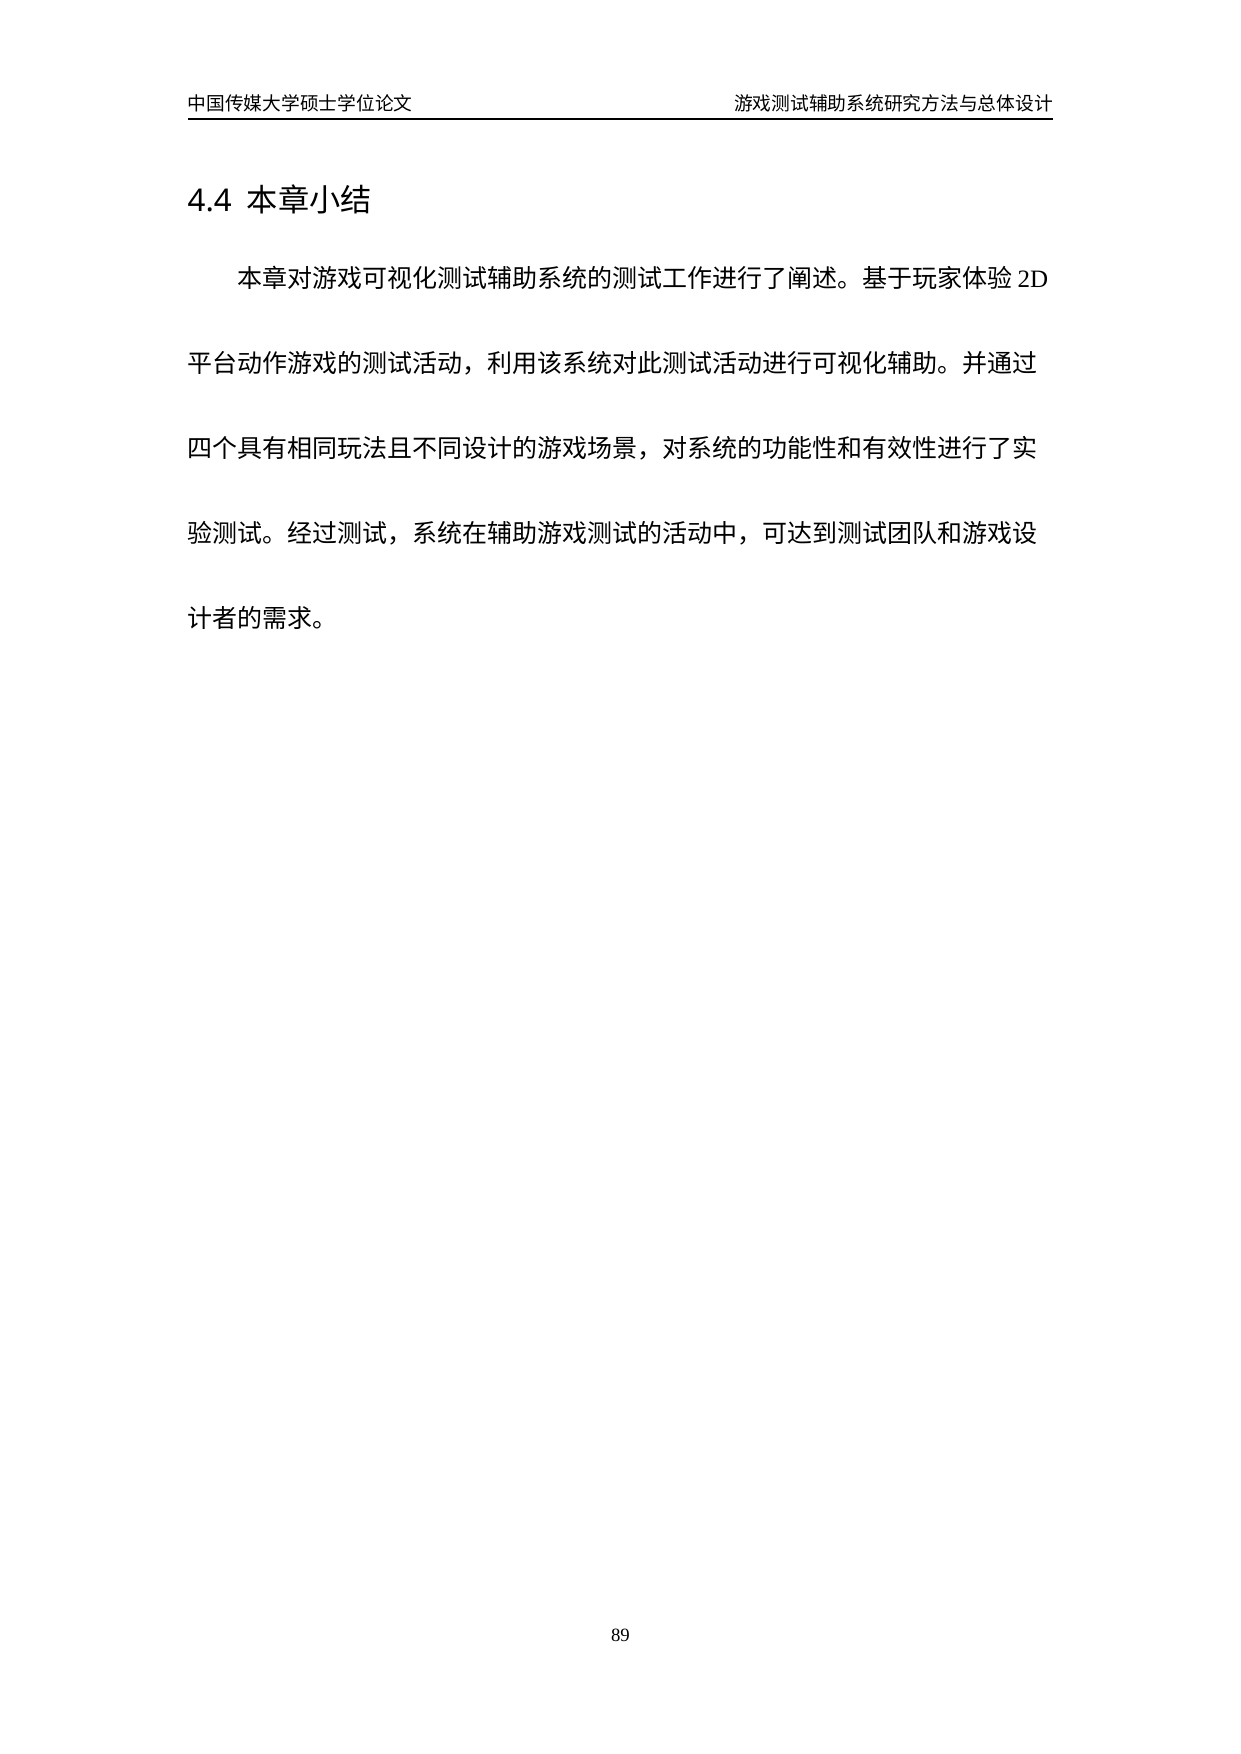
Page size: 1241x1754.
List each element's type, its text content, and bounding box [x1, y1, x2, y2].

text 本章对游戏可视化测试辅助系统的测试工作进行了阐述。基于玩家体验2D平台动作游戏的测试活动，利用该系统对此测试活动进行可视化辅助。并通过四个具有相同玩法且不同设计的游戏场景，对系统的功能性和有效性进行了实验测试。经过测试，系统在辅助游戏测试的活动中，可达到测试团队和游戏设计者的需求。 [187, 243, 1053, 651]
subtitle 本章小结 [187, 164, 1053, 232]
